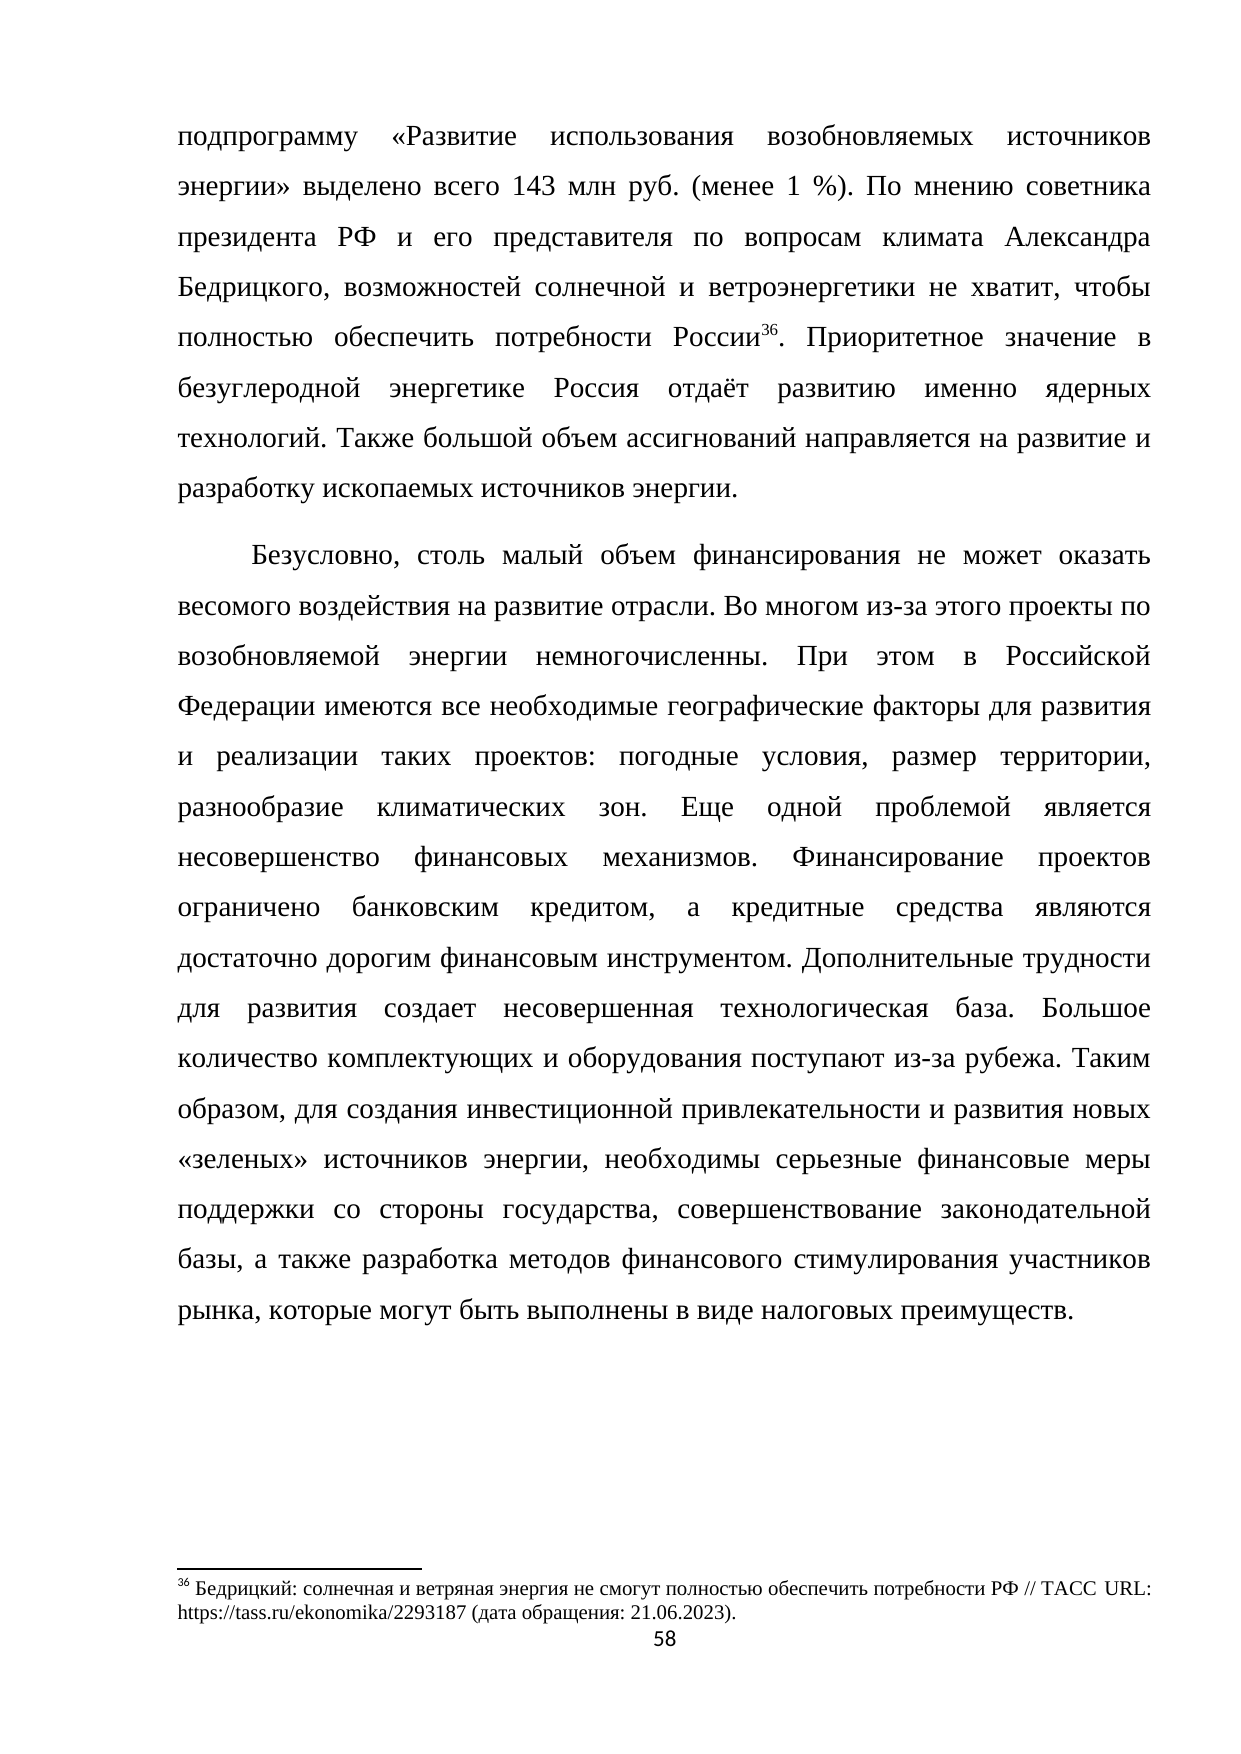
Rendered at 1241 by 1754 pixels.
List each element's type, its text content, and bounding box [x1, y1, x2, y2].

text Безусловно, столь малый объем финансирования не может оказать весомого воздействия на развитие отрасли. Во многом из-за этого проекты по возобновляемой энергии немногочисленны. При этом в Российской Федерации имеются все необходимые географические факторы для развития и реализации таких проектов: погодные условия, размер территории, разнообразие климатических зон. Еще одной проблемой является несовершенство финансовых механизмов. Финансирование проектов ограничено банковским кредитом, а кредитные средства являются достаточно дорогим финансовым инструментом. Дополнительные трудности для развития создает несовершенная технологическая база. Большое количество комплектующих и оборудования поступают из-за рубежа. Таким образом, для создания инвестиционной привлекательности и развития новых «зеленых» источников энергии, необходимы серьезные финансовые меры поддержки со стороны государства, совершенствование законодательной базы, а также разработка методов финансового стимулирования участников рынка, которые могут быть выполнены в виде налоговых преимуществ. [177, 537, 1152, 1326]
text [177, 118, 1152, 504]
